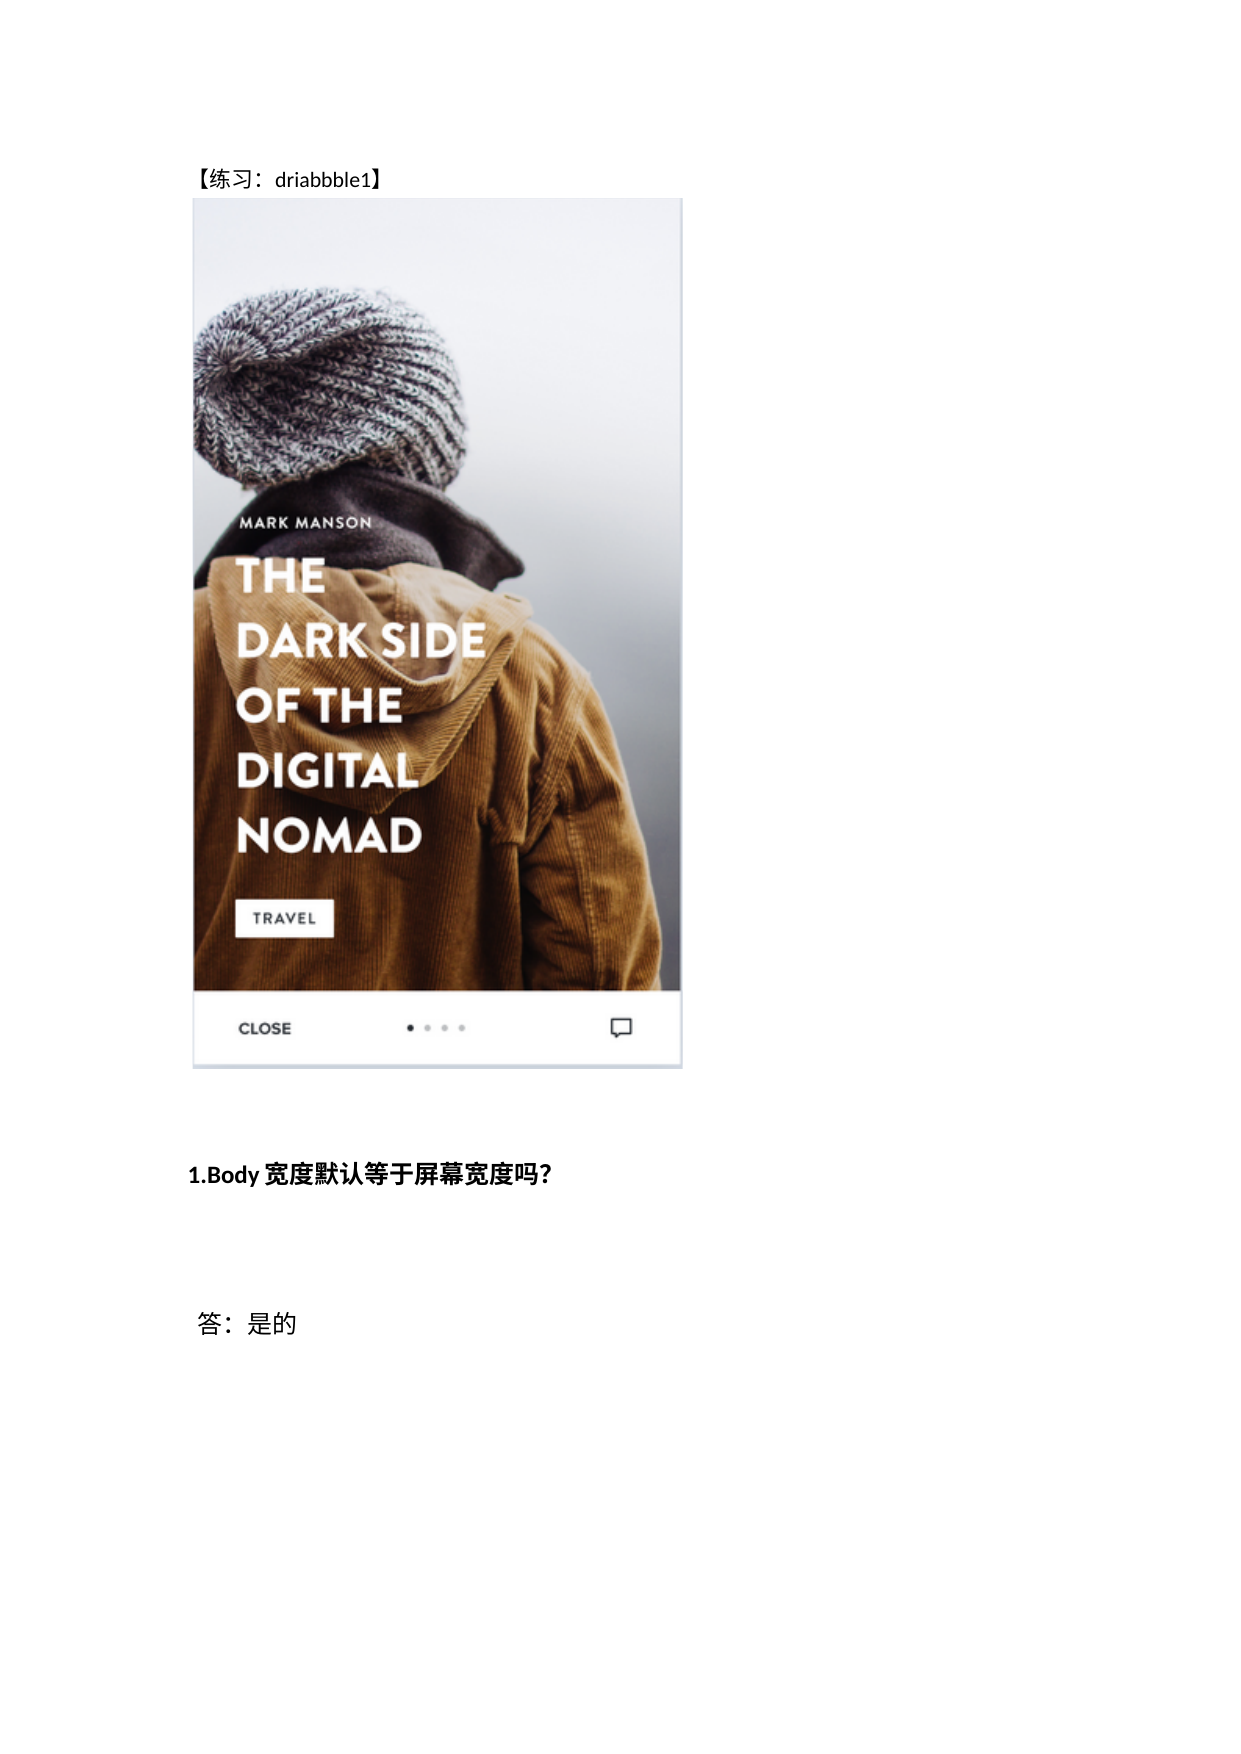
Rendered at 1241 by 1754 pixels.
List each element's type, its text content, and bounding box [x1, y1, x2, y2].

subtitle 1.Body宽度默认等于屏幕宽度吗？ [187, 1140, 1053, 1205]
picture [192, 198, 683, 1069]
text 答：是的 [197, 1290, 1053, 1355]
text 【练习：driabbble1】 [187, 162, 1053, 194]
